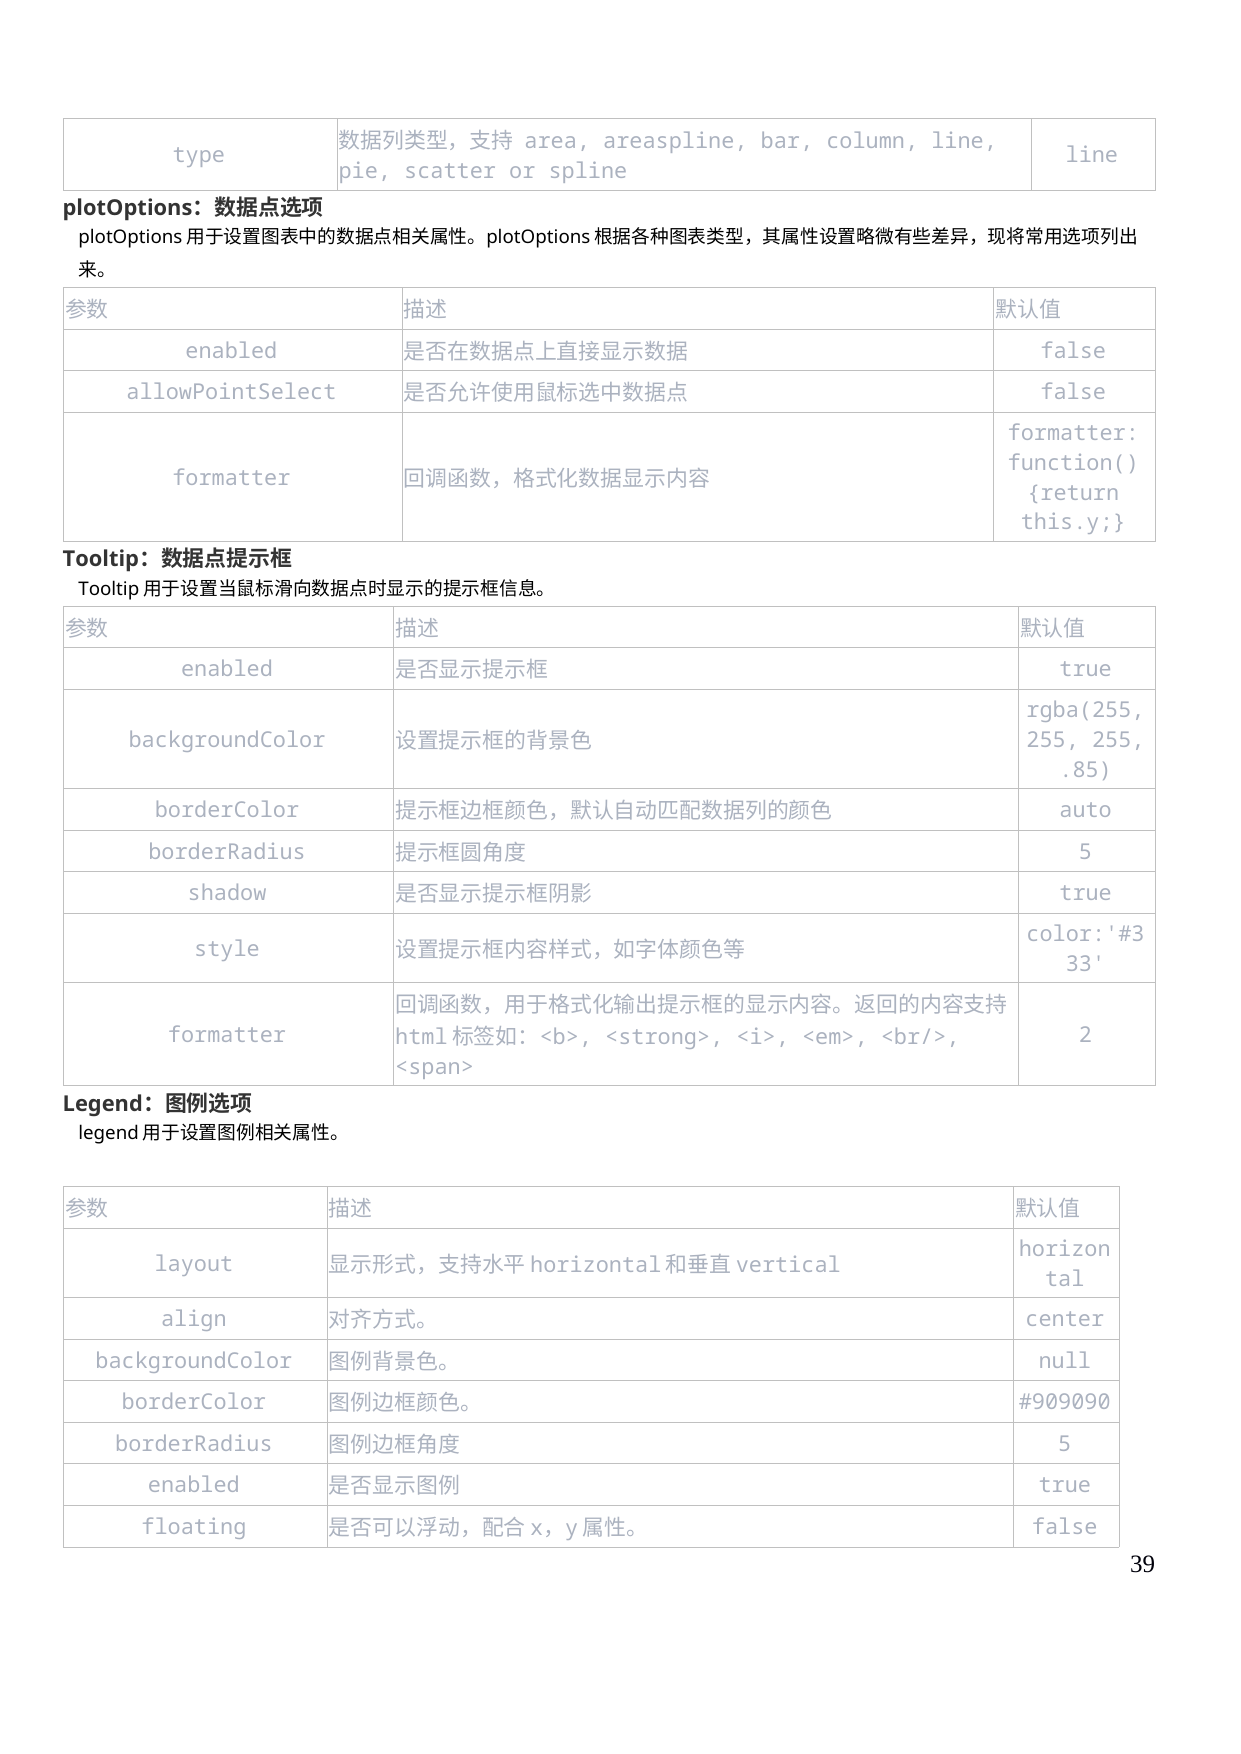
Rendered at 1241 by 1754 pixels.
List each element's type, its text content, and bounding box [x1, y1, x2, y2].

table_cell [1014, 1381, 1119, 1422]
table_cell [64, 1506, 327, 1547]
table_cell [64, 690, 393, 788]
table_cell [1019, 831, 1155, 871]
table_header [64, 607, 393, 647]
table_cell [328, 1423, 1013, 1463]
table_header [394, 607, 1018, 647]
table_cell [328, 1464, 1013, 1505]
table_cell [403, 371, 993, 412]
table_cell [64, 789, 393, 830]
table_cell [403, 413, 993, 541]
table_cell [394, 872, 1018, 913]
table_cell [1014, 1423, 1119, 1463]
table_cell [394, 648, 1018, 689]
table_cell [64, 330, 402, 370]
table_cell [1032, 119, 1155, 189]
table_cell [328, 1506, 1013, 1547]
text Tooltip用于设置当鼠标滑向数据点时显示的提示框信息。 [78, 573, 1139, 600]
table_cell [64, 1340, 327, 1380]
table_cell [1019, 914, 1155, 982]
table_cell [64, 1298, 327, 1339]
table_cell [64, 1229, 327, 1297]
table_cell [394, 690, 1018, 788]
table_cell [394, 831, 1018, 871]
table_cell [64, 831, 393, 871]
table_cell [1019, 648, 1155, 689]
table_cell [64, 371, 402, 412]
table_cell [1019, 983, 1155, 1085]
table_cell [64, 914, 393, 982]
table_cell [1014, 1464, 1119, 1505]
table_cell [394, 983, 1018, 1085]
subtitle Tooltip：数据点提示框 [62, 541, 1155, 573]
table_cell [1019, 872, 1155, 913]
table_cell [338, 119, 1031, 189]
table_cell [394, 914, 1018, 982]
text legend用于设置图例相关属性。 [78, 1118, 1139, 1145]
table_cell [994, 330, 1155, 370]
text plotOptions用于设置图表中的数据点相关属性。plotOptions根据各种图表类型，其属性设置略微有些差异，现将常用选项列出来。 [78, 222, 1139, 282]
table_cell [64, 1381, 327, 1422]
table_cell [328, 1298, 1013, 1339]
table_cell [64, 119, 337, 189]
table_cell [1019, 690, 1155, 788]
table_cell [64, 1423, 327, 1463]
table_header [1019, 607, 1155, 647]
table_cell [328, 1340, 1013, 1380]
subtitle plotOptions：数据点选项 [62, 190, 1155, 222]
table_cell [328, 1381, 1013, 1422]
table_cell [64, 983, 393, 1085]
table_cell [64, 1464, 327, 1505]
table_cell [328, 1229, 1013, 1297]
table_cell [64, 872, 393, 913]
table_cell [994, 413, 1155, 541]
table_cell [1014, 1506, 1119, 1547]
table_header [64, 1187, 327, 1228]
subtitle Legend：图例选项 [62, 1086, 1155, 1118]
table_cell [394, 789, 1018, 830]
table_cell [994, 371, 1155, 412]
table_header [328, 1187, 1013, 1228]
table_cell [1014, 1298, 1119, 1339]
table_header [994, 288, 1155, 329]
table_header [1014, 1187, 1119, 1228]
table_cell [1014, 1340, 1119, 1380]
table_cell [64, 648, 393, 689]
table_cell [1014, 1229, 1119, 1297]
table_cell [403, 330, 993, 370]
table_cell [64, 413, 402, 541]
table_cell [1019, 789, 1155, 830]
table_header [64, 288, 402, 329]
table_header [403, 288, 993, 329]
